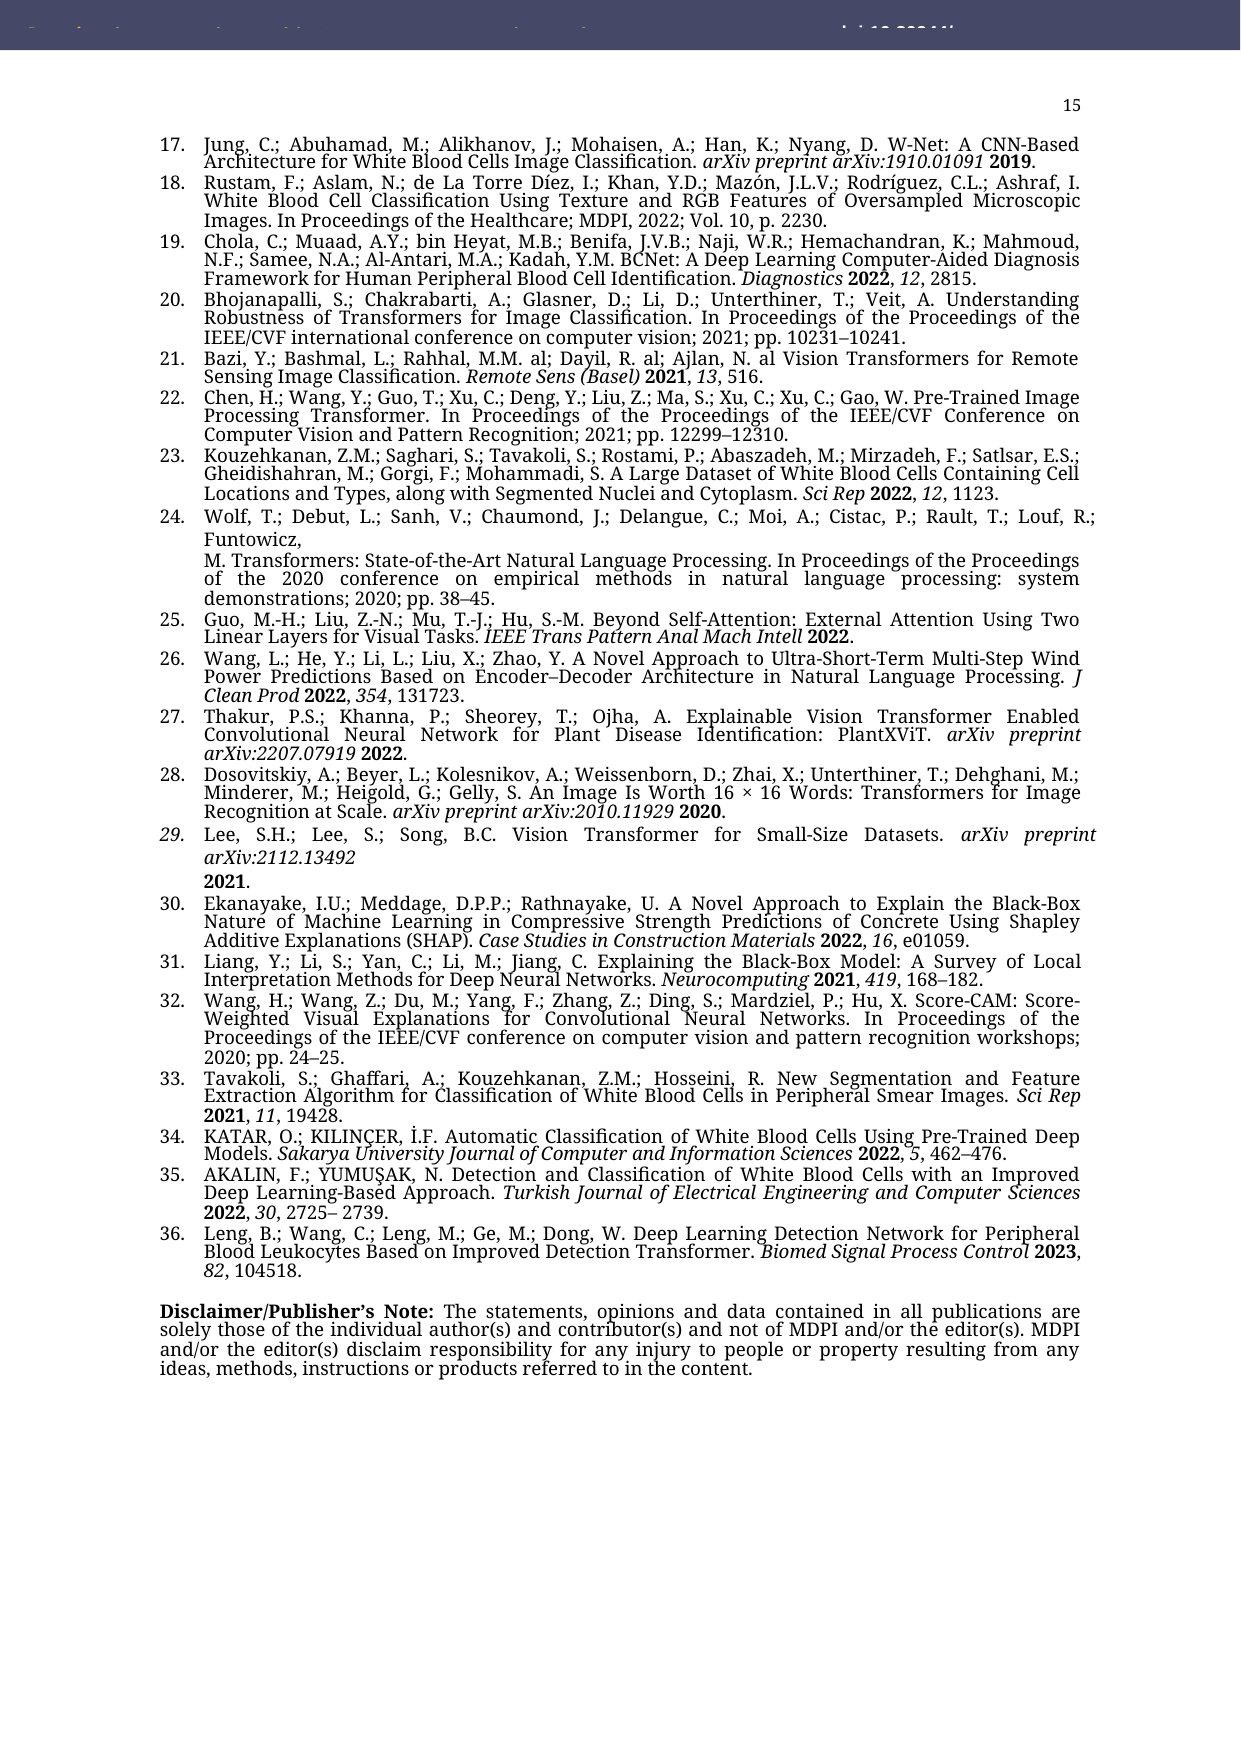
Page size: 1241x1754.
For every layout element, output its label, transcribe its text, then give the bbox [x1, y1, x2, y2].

list Chola, C.; Muaad, A.Y.; bin Heyat, M.B.; Benifa, J.V.B.; Naji, W.R.; Hemachandran, K.; Mahmoud, N.F.; Samee, N.A.; Al-Antari, M.A.; Kadah, Y.M. BCNet: A Deep Learning Computer-Aided Diagnosis Framework for Human Peripheral Blood Cell Identification. Diagnostics 2022, 12, 2815. [159, 233, 1081, 291]
text Disclaimer/Publisher’s Note: The statements, opinions and data contained in all publications are solely those of the individual author(s) and contributor(s) and not of MDPI and/or the editor(s). MDPI and/or the editor(s) disclaim responsibility for any injury to people or property resulting from any ideas, methods, instructions or products referred to in the content. [159, 1303, 1081, 1381]
list Thakur, P.S.; Khanna, P.; Sheorey, T.; Ojha, A. Explainable Vision Transformer Enabled Convolutional Neural Network for Plant Disease Identification: PlantXViT. arXiv preprint arXiv:2207.07919 2022. [159, 708, 1081, 766]
list Guo, M.-H.; Liu, Z.-N.; Mu, T.-J.; Hu, S.-M. Beyond Self-Attention: External Attention Using Two Linear Layers for Visual Tasks. IEEE Trans Pattern Anal Mach Intell 2022. [159, 611, 1081, 649]
list Tavakoli, S.; Ghaffari, A.; Kouzehkanan, Z.M.; Hosseini, R. New Segmentation and Feature Extraction Algorithm for Classification of White Blood Cells in Peripheral Smear Images. Sci Rep 2021, 11, 19428. [159, 1070, 1081, 1127]
text M. Transformers: State-of-the-Art Natural Language Processing. In Proceedings of the Proceedings of the 2020 conference on empirical methods in natural language processing: system demonstrations; 2020; pp. 38–45. [204, 552, 1081, 611]
list Kouzehkanan, Z.M.; Saghari, S.; Tavakoli, S.; Rostami, P.; Abaszadeh, M.; Mirzadeh, F.; Satlsar, E.S.; Gheidishahran, M.; Gorgi, F.; Mohammadi, S. A Large Dataset of White Blood Cells Containing Cell Locations and Types, along with Segmented Nuclei and Cytoplasm. Sci Rep 2022, 12, 1123. [159, 447, 1081, 506]
list Dosovitskiy, A.; Beyer, L.; Kolesnikov, A.; Weissenborn, D.; Zhai, X.; Unterthiner, T.; Dehghani, M.; Minderer, M.; Heigold, G.; Gelly, S. An Image Is Worth 16 × 16 Words: Transformers for Image Recognition at Scale. arXiv preprint arXiv:2010.11929 2020. [159, 766, 1081, 824]
list Wang, H.; Wang, Z.; Du, M.; Yang, F.; Zhang, Z.; Ding, S.; Mardziel, P.; Hu, X. Score-CAM: Score-Weighted Visual Explanations for Convolutional Neural Networks. In Proceedings of the Proceedings of the IEEE/CVF conference on computer vision and pattern recognition workshops; 2020; pp. 24–25. [159, 992, 1081, 1069]
list AKALIN, F.; YUMUŞAK, N. Detection and Classification of White Blood Cells with an Improved Deep Learning-Based Approach. Turkish Journal of Electrical Engineering and Computer Sciences 2022, 30, 2725– 2739. [159, 1166, 1081, 1225]
list KATAR, O.; KILINÇER, İ.F. Automatic Classification of White Blood Cells Using Pre-Trained Deep Models. Sakarya University Journal of Computer and Information Sciences 2022, 5, 462–476. [159, 1128, 1081, 1166]
list Lee, S.H.; Lee, S.; Song, B.C. Vision Transformer for Small-Size Datasets. arXiv preprint arXiv:2112.13492 [159, 824, 1096, 869]
list Bazi, Y.; Bashmal, L.; Rahhal, M.M. al; Dayil, R. al; Ajlan, N. al Vision Transformers for Remote Sensing Image Classification. Remote Sens (Basel) 2021, 13, 516. [159, 350, 1081, 388]
list Jung, C.; Abuhamad, M.; Alikhanov, J.; Mohaisen, A.; Han, K.; Nyang, D. W-Net: A CNN-Based Architecture for White Blood Cells Image Classification. arXiv preprint arXiv:1910.01091 2019. [159, 136, 1081, 174]
text 15 [146, 93, 1081, 116]
text 2021. [204, 869, 1096, 893]
list Rustam, F.; Aslam, N.; de La Torre Díez, I.; Khan, Y.D.; Mazón, J.L.V.; Rodríguez, C.L.; Ashraf, I. White Blood Cell Classification Using Texture and RGB Features of Oversampled Microscopic Images. In Proceedings of the Healthcare; MDPI, 2022; Vol. 10, p. 2230. [159, 174, 1081, 232]
list Wolf, T.; Debut, L.; Sanh, V.; Chaumond, J.; Delangue, C.; Moi, A.; Cistac, P.; Rault, T.; Louf, R.; Funtowicz, [159, 506, 1096, 551]
list Chen, H.; Wang, Y.; Guo, T.; Xu, C.; Deng, Y.; Liu, Z.; Ma, S.; Xu, C.; Xu, C.; Gao, W. Pre-Trained Image Processing Transformer. In Proceedings of the Proceedings of the IEEE/CVF Conference on Computer Vision and Pattern Recognition; 2021; pp. 12299–12310. [159, 389, 1081, 447]
list Wang, L.; He, Y.; Li, L.; Liu, X.; Zhao, Y. A Novel Approach to Ultra-Short-Term Multi-Step Wind Power Predictions Based on Encoder–Decoder Architecture in Natural Language Processing. J Clean Prod 2022, 354, 131723. [159, 649, 1081, 708]
list Bhojanapalli, S.; Chakrabarti, A.; Glasner, D.; Li, D.; Unterthiner, T.; Veit, A. Understanding Robustness of Transformers for Image Classification. In Proceedings of the Proceedings of the IEEE/CVF international conference on computer vision; 2021; pp. 10231–10241. [159, 291, 1081, 349]
list Leng, B.; Wang, C.; Leng, M.; Ge, M.; Dong, W. Deep Learning Detection Network for Peripheral Blood Leukocytes Based on Improved Detection Transformer. Biomed Signal Process Control 2023, 82, 104518. [159, 1225, 1081, 1283]
list Liang, Y.; Li, S.; Yan, C.; Li, M.; Jiang, C. Explaining the Black-Box Model: A Survey of Local Interpretation Methods for Deep Neural Networks. Neurocomputing 2021, 419, 168–182. [159, 953, 1082, 992]
list Ekanayake, I.U.; Meddage, D.P.P.; Rathnayake, U. A Novel Approach to Explain the Black-Box Nature of Machine Learning in Compressive Strength Predictions of Concrete Using Shapley Additive Explanations (SHAP). Case Studies in Construction Materials 2022, 16, e01059. [159, 894, 1081, 953]
